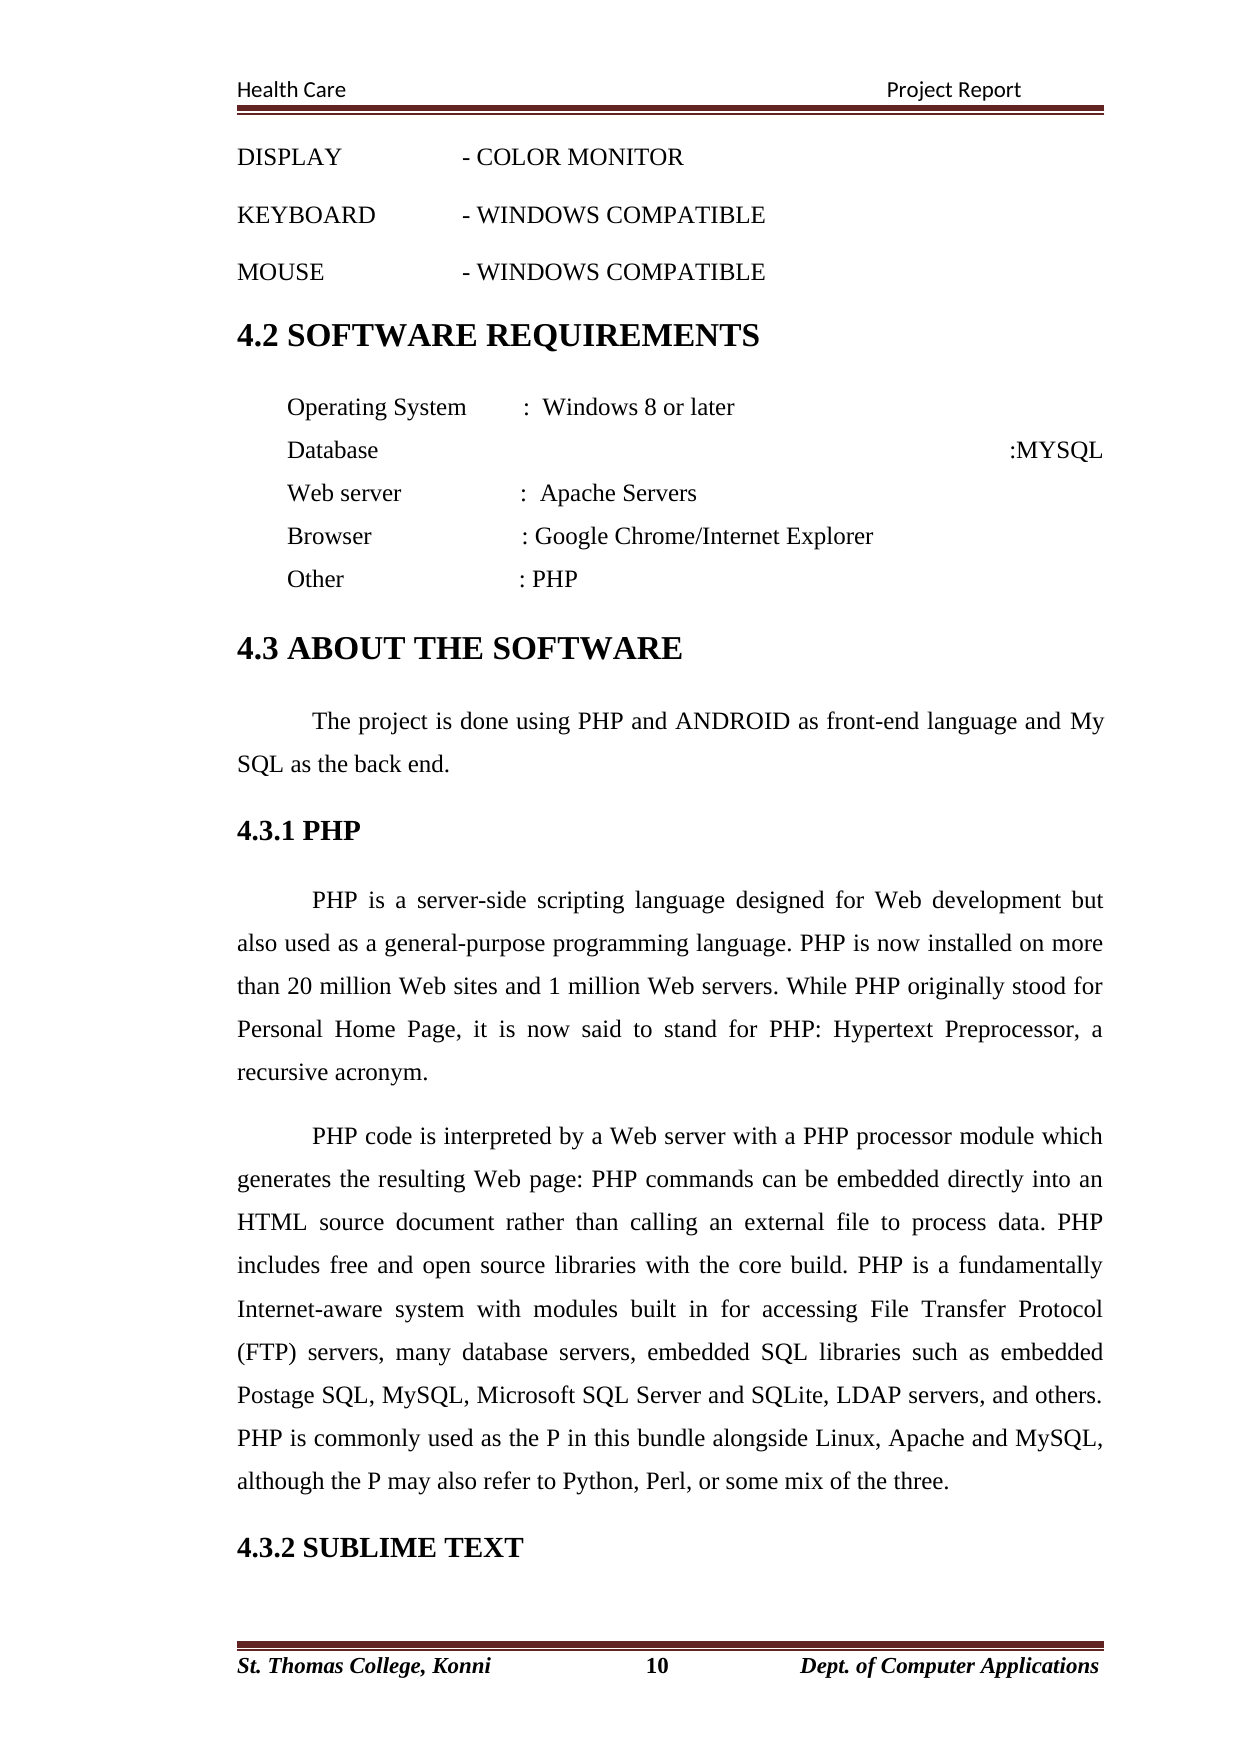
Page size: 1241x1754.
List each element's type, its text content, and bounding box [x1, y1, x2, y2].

text MOUSE - WINDOWS COMPATIBLE [237, 257, 1104, 286]
text 4.3.1 PHP [237, 813, 1104, 847]
text 4.3.2 SUBLIME TEXT [237, 1530, 1104, 1564]
list Database :MYSQL Web server : Apache Servers [287, 435, 1104, 507]
text KEYBOARD - WINDOWS COMPATIBLE [237, 200, 1104, 229]
text PHP code is interpreted by a Web server with a PHP processor module which generates the resulting Web page: PHP commands can be embedded directly into an HTML source document rather than calling an external file to process data. PHP includes free and open source libraries with the core build. PHP is a fundamentally Internet-aware system with modules built in for accessing File Transfer Protocol (FTP) servers, many database servers, embedded SQL libraries such as embedded Postage SQL, MySQL, Microsoft SQL Server and SQLite, LDAP servers, and others. PHP is commonly used as the P in this bundle alongside Linux, Apache and MySQL, although the P may also refer to Python, Perl, or some mix of the three. [237, 1121, 1104, 1495]
list Other : PHP [287, 564, 1104, 593]
text The project is done using PHP and ANDROID as front-end language and My SQL as the back end. [237, 706, 1104, 778]
text 4.3 ABOUT THE SOFTWARE [237, 628, 1104, 666]
list Operating System : Windows 8 or later [287, 392, 1104, 420]
text 4.2 SOFTWARE REQUIREMENTS [237, 315, 1104, 353]
text PHP is a server-side scripting language designed for Web development but also used as a general-purpose programming language. PHP is now installed on more than 20 million Web sites and 1 million Web servers. While PHP originally stood for Personal Home Page, it is now said to stand for PHP: Hypertext Preprocessor, a recursive acronym. [237, 885, 1104, 1086]
list Browser : Google Chrome/Internet Explorer [287, 521, 1104, 550]
text DISPLAY - COLOR MONITOR [237, 142, 1104, 171]
